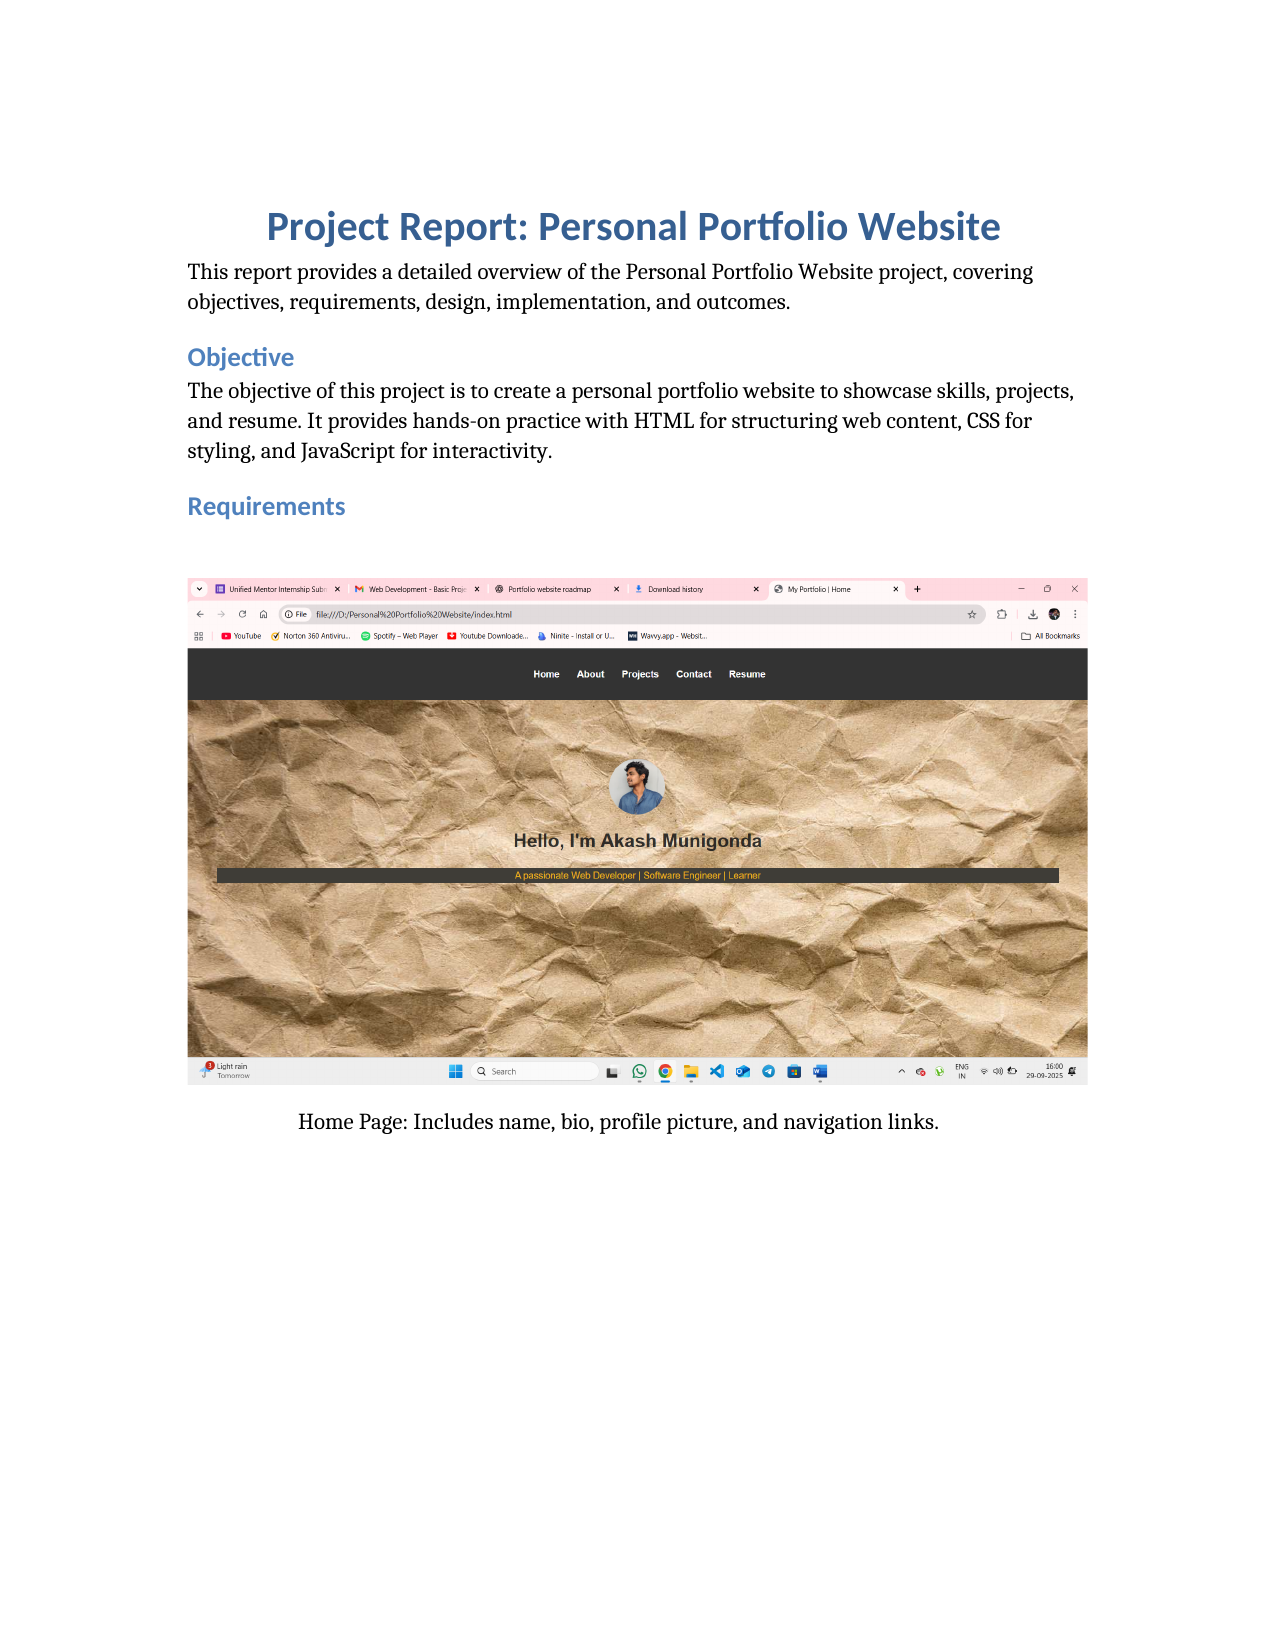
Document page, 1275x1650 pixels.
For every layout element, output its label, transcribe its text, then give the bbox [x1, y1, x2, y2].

text This report provides a detailed overview of the Personal Portfolio Website project, covering objectives, requirements, design, implementation, and outcomes. [187, 258, 1087, 315]
picture [187, 578, 1088, 1085]
subtitle Objective [187, 340, 1087, 373]
subtitle Requirements [187, 489, 1087, 522]
subtitle Project Report: Personal Portfolio Website [187, 200, 1087, 251]
text The objective of this project is to create a personal portfolio website to showcase skills, projects, and resume. It provides hands-on practice with HTML for structuring web content, CSS for styling, and JavaScript for interactivity. [187, 378, 1087, 464]
text Home Page: Includes name, bio, profile picture, and navigation links. [187, 1109, 1087, 1135]
